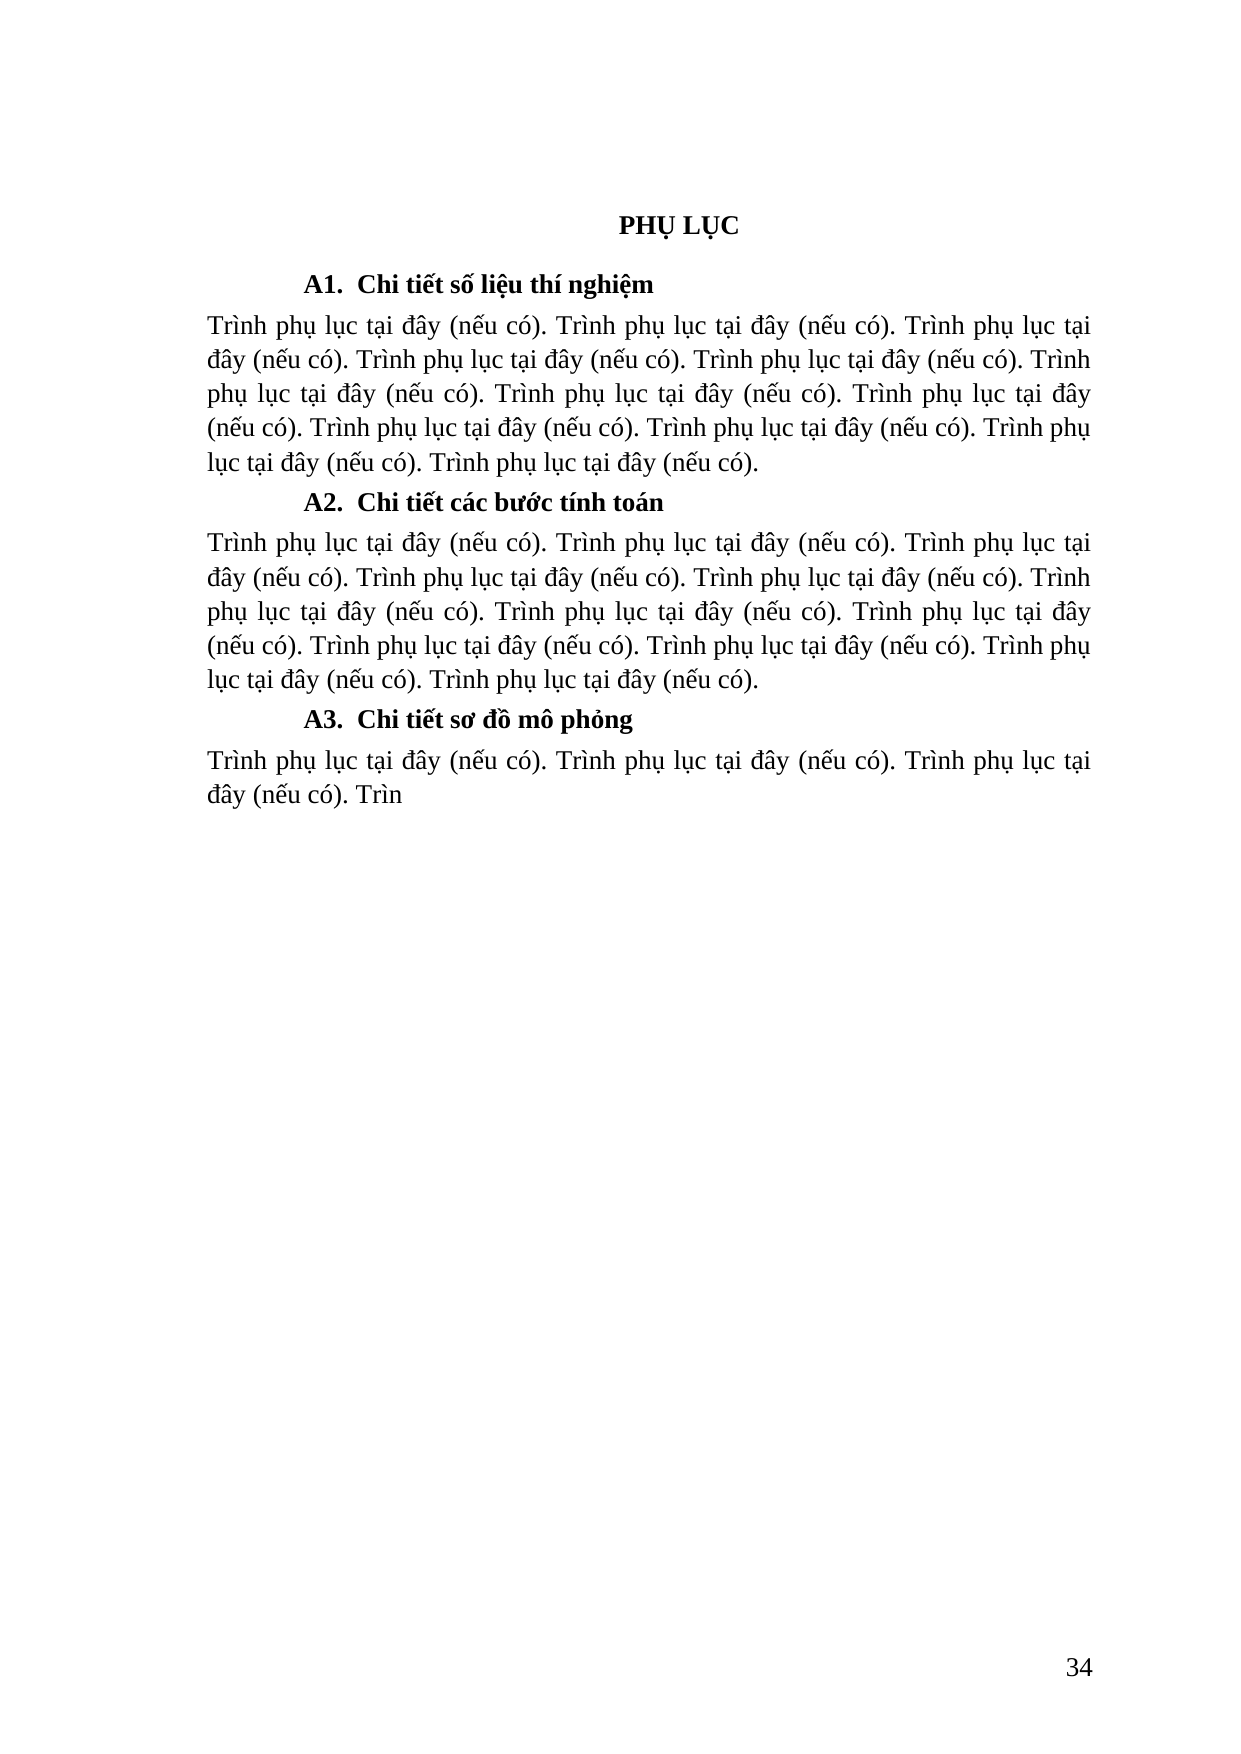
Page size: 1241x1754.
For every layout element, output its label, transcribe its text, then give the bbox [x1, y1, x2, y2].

text Trình phụ lục tại đây (nếu có). Trình phụ lục tại đây (nếu có). Trình phụ lục tại đây (nếu có). Trình phụ lục tại đây (nếu có). Trình phụ lục tại đây (nếu có). Trình phụ lục tại đây (nếu có). Trình phụ lục tại đây (nếu có). Trình phụ lục tại đây (nếu có). Trình phụ lục tại đây (nếu có). Trình phụ lục tại đây (nếu có). Trình phụ lục tại đây (nếu có). Trình phụ lục tại đây (nếu có). [207, 526, 1092, 694]
list Chi tiết số liệu thí nghiệm [303, 268, 1092, 300]
text Trình phụ lục tại đây (nếu có). Trình phụ lục tại đây (nếu có). Trình phụ lục tại đây (nếu có). Trình phụ lục tại đây (nếu có). Trình phụ lục tại đây (nếu có). Trình phụ lục tại đây (nếu có). Trình phụ lục tại đây (nếu có). Trình phụ lục tại đây (nếu có). Trình phụ lục tại đây (nếu có). Trình phụ lục tại đây (nếu có). Trình phụ lục tại đây (nếu có). Trình phụ lục tại đây (nếu có). [207, 309, 1092, 477]
list Chi tiết các bước tính toán [303, 486, 1092, 517]
text Trình phụ lục tại đây (nếu có). Trình phụ lục tại đây (nếu có). Trình phụ lục tại đây (nếu có). Trìn [207, 744, 1092, 809]
list Chi tiết sơ đồ mô phỏng [303, 703, 1092, 735]
subtitle PHỤ LỤC [266, 209, 1092, 241]
